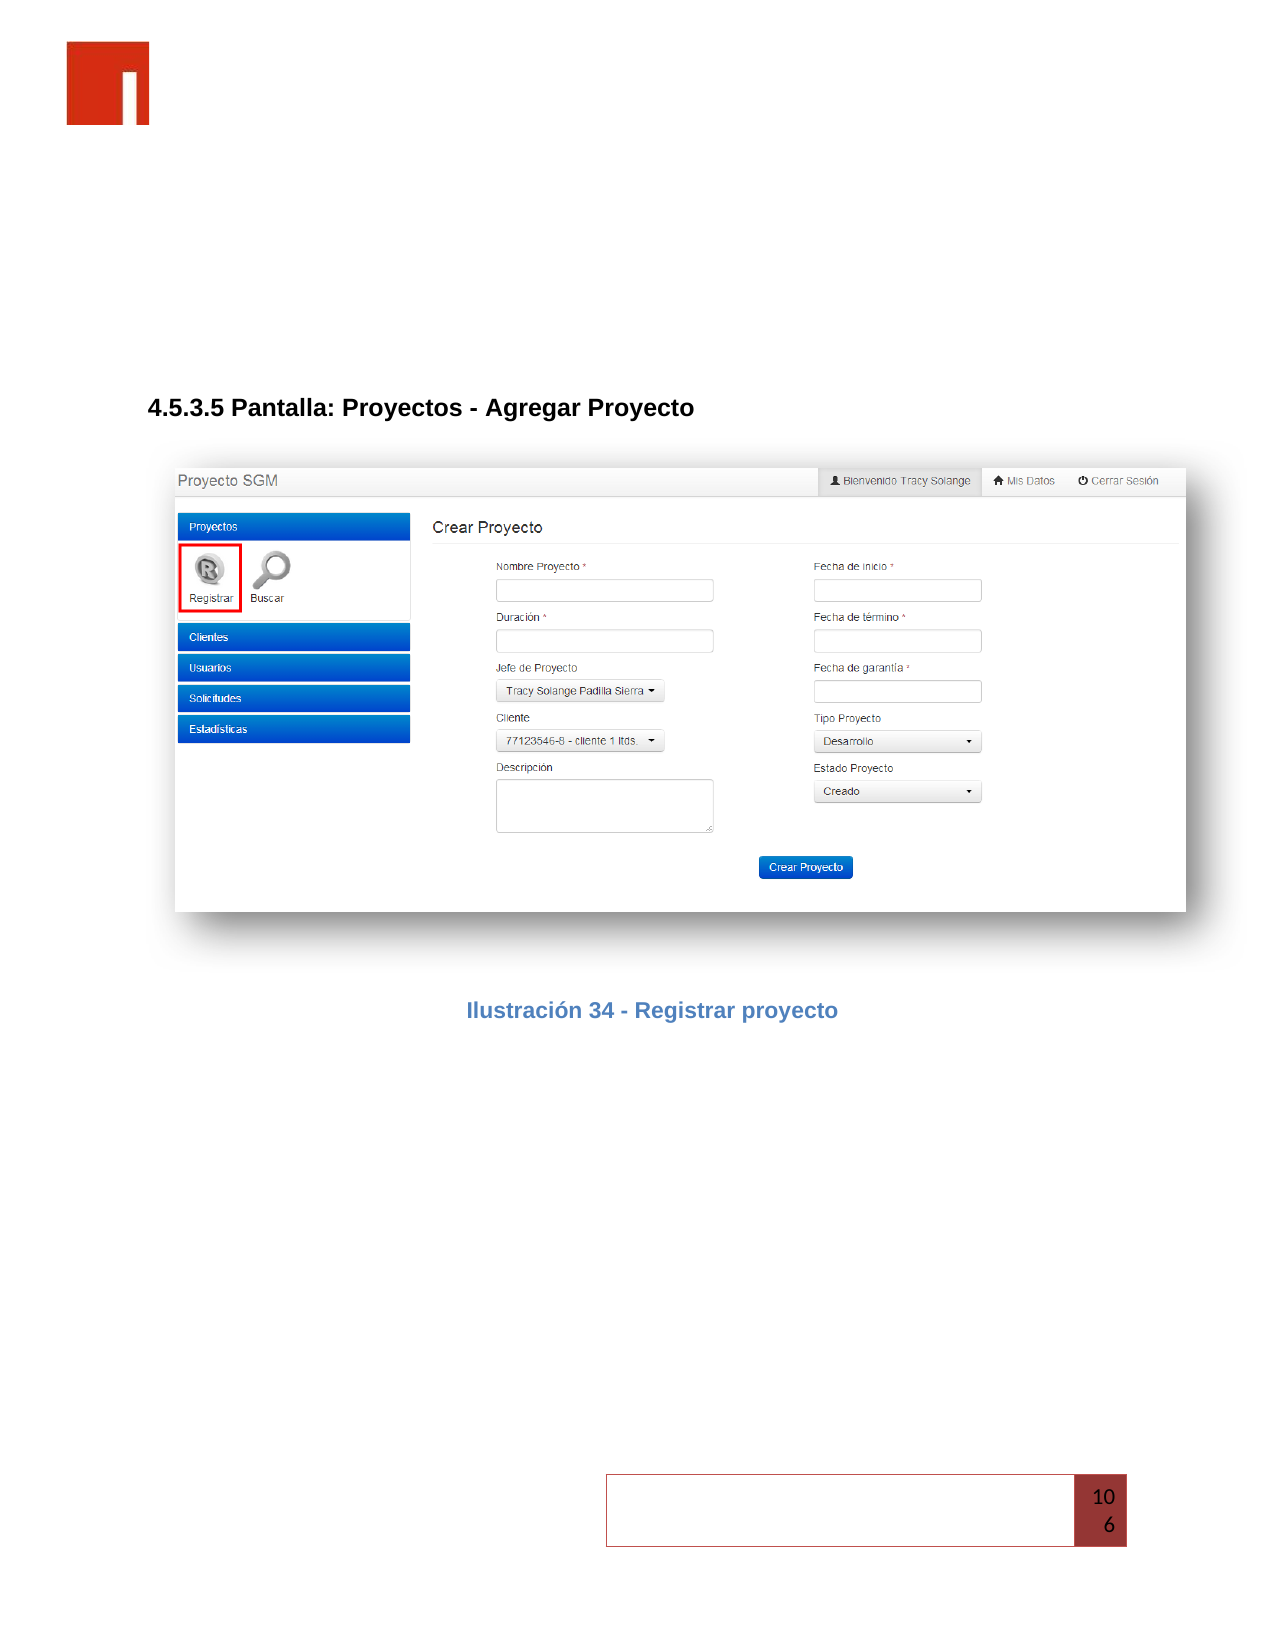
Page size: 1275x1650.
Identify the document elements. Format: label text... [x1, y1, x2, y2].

picture [175, 468, 1186, 912]
picture [66, 41, 150, 125]
text Ilustración 34 - Registrar proyecto [148, 997, 1157, 1023]
subtitle 4.5.3.5 Pantalla: Proyectos - Agregar Proyecto [148, 393, 1157, 422]
